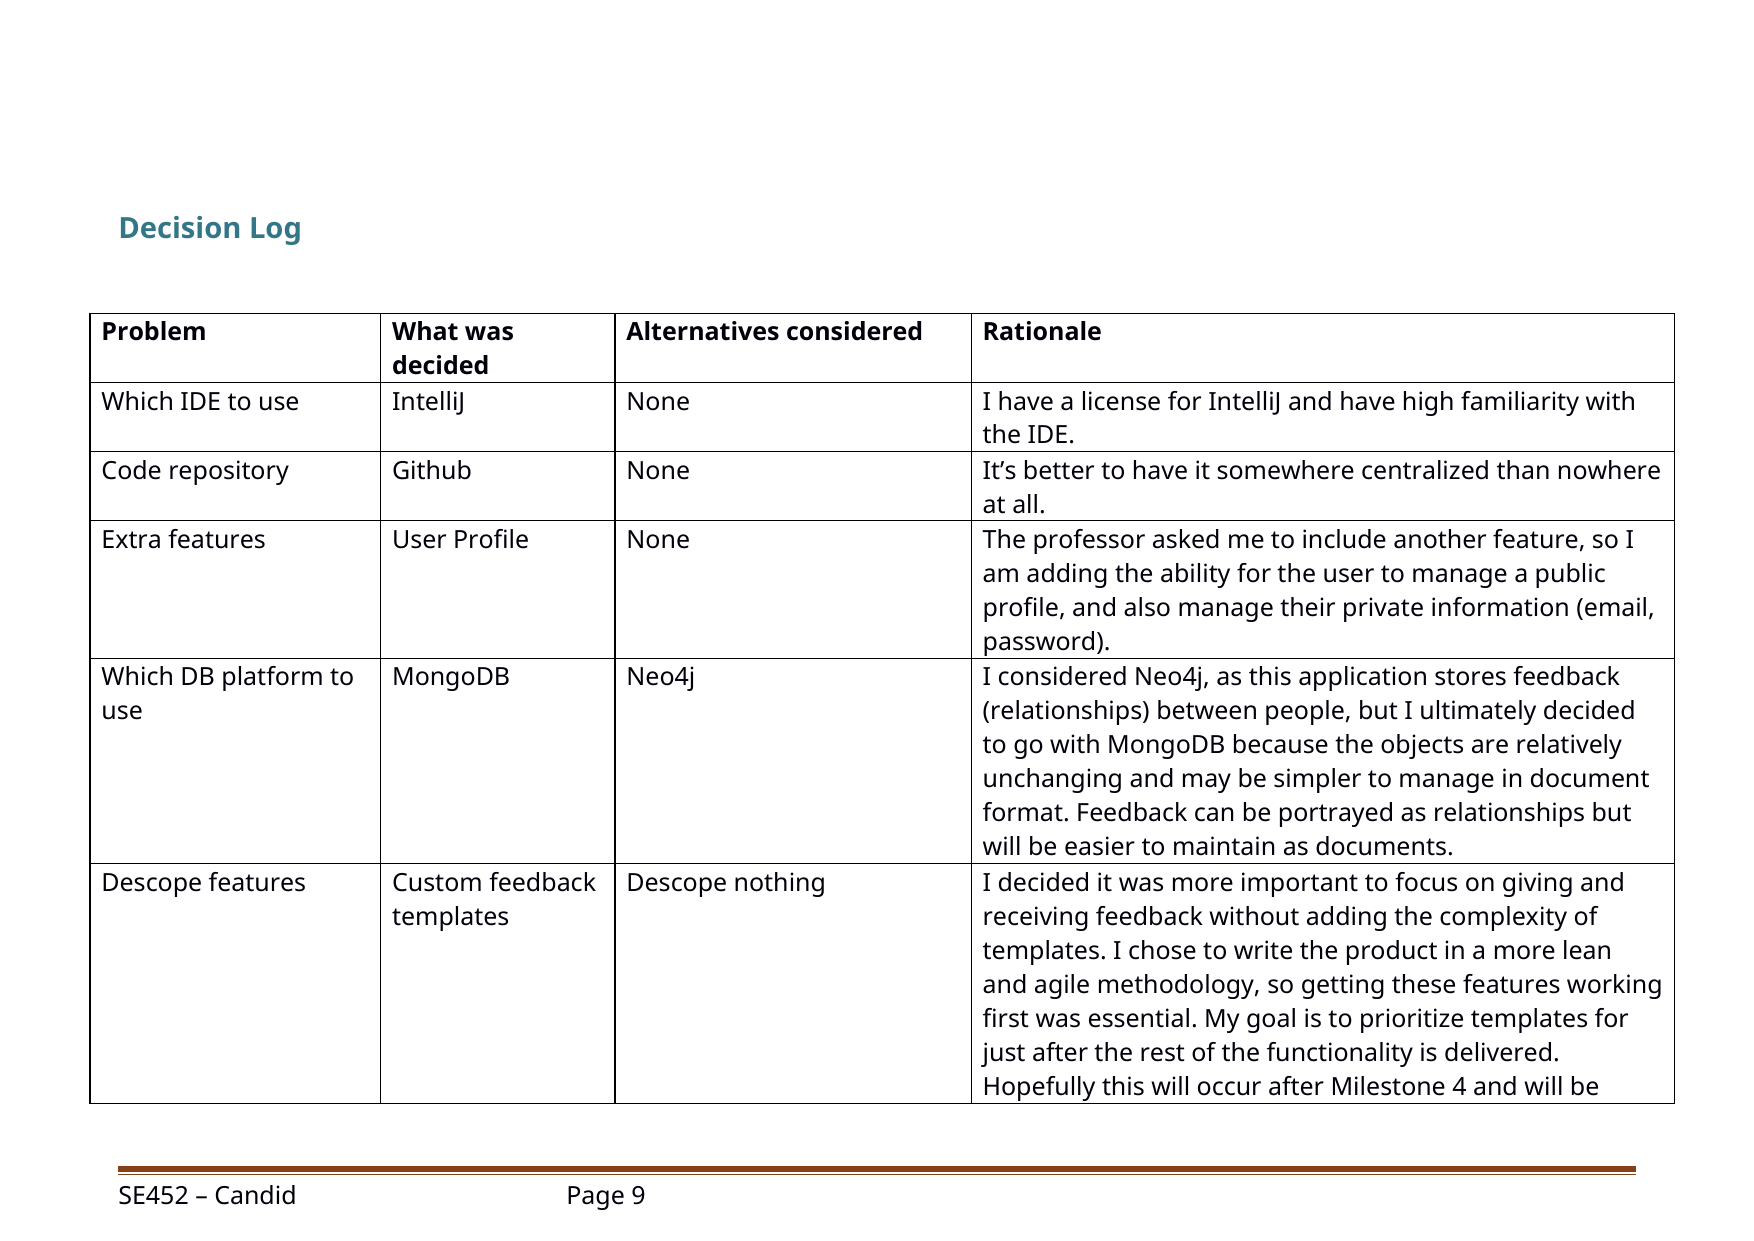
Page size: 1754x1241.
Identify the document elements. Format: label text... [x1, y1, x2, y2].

table_cell I considered Neo4j, as this application stores feedback (relationships) between people, but I ultimately decided to go with MongoDB because the objects are relatively unchanging and may be simpler to manage in document format. Feedback can be portrayed as relationships but will be easier to maintain as documents. [972, 659, 1674, 863]
table_cell Which IDE to use [91, 383, 380, 451]
table_cell Code repository [91, 452, 380, 520]
table_cell Descope nothing [616, 864, 971, 1103]
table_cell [381, 864, 614, 1103]
table_header Rationale [972, 314, 1674, 382]
table_header Problem [91, 314, 380, 382]
subtitle Decision Log [118, 207, 1636, 247]
table_cell IntelliJ [381, 383, 614, 451]
table_cell Descope features [91, 864, 380, 1103]
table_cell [972, 864, 1674, 1103]
table_cell None [616, 383, 971, 451]
table_header Alternatives considered [616, 314, 971, 382]
table_cell Which DB platform to use [91, 659, 380, 863]
table_cell I have a license for IntelliJ and have high familiarity with the IDE. [972, 383, 1674, 451]
table_cell None [616, 521, 971, 658]
table_cell It’s better to have it somewhere centralized than nowhere at all. [972, 452, 1674, 520]
table_cell Github [381, 452, 614, 520]
table_cell Extra features [91, 521, 380, 658]
table_cell The professor asked me to include another feature, so I am adding the ability for the user to manage a public profile, and also manage their private information (email, password). [972, 521, 1674, 658]
table_cell MongoDB [381, 659, 614, 863]
table_cell User Profile [381, 521, 614, 658]
table_cell None [616, 452, 971, 520]
table_header What was decided [381, 314, 614, 382]
table_cell Neo4j [616, 659, 971, 863]
